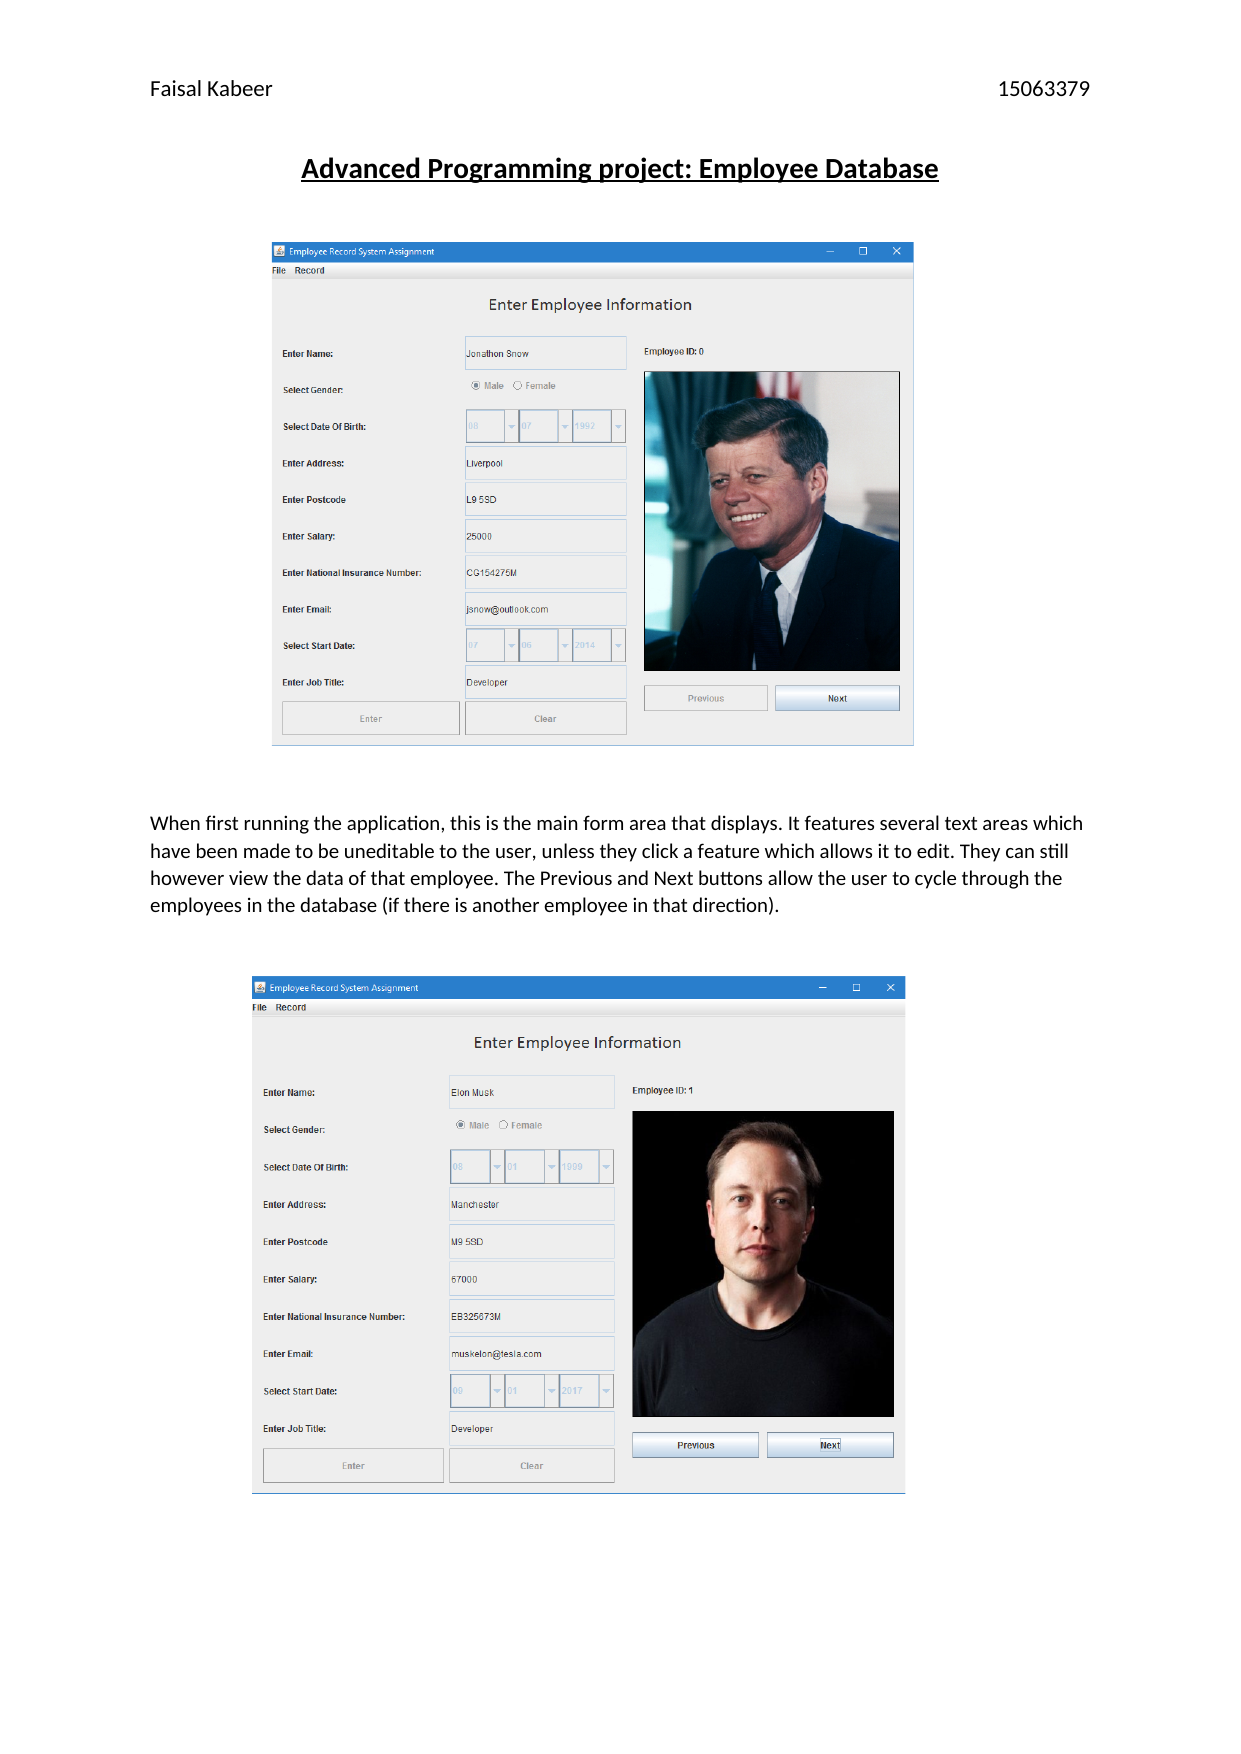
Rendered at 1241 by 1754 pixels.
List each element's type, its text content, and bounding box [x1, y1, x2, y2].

picture [271, 242, 914, 746]
text Advanced Programming project: Employee Database [150, 150, 1090, 186]
text When first running the application, this is the main form area that displays. It features several text areas which have been made to be uneditable to the user, unless they click a feature which allows it to edit. They can still however view the data of that employee. The Previous and Next buttons allow the user to cycle through the employees in the database (if there is another employee in that direction). [150, 811, 1090, 918]
picture [252, 976, 906, 1494]
